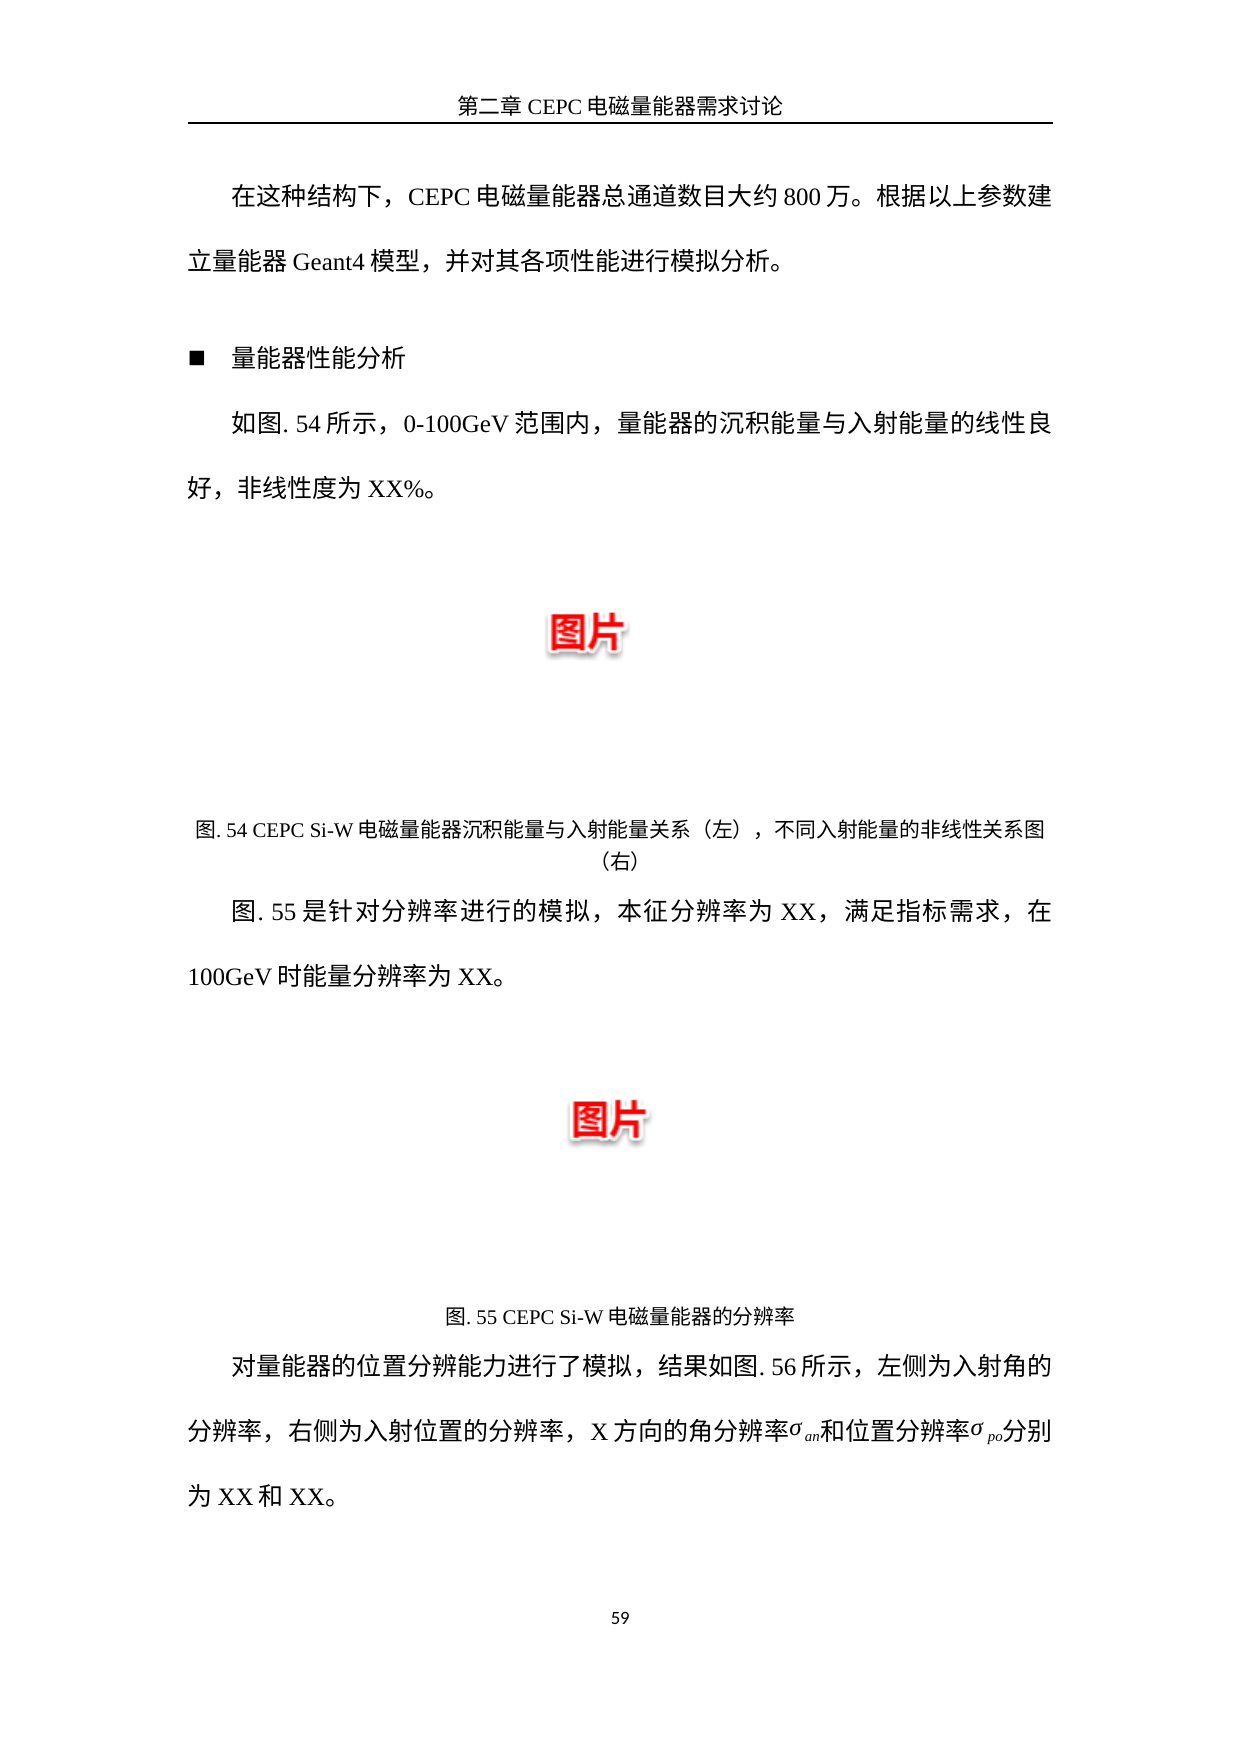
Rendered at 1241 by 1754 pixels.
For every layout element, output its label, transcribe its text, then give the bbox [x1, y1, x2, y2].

text 对量能器的位置分辨能力进行了模拟，结果如图. 56 所示，左侧为入射角的分辨率，右侧为入射位置的分辨率，X方向的角分辨率和位置分辨率分别为XX和XX。 [187, 1332, 1053, 1527]
list 如图. 54所示，0-100GeV范围内，量能器的沉积能量与入射能量的线性良好，非线性度为XX%。 [187, 389, 1053, 519]
text 图. 55是针对分辨率进行的模拟，本征分辨率为XX，满足指标需求，在100GeV时能量分辨率为XX。 [187, 877, 1053, 1007]
picture [481, 1007, 847, 1292]
text 图. 54 CEPC Si-W电磁量能器沉积能量与入射能量关系（左），不同入射能量的非线性关系图（右） [187, 812, 1053, 877]
text 在这种结构下，CEPC电磁量能器总通道数目大约800万。根据以上参数建立量能器Geant4模型，并对其各项性能进行模拟分析。 [187, 162, 1053, 292]
text 图. 55 CEPC Si-W电磁量能器的分辨率 [187, 1299, 1053, 1332]
list 量能器性能分析 [187, 324, 1053, 389]
picture [459, 519, 825, 804]
